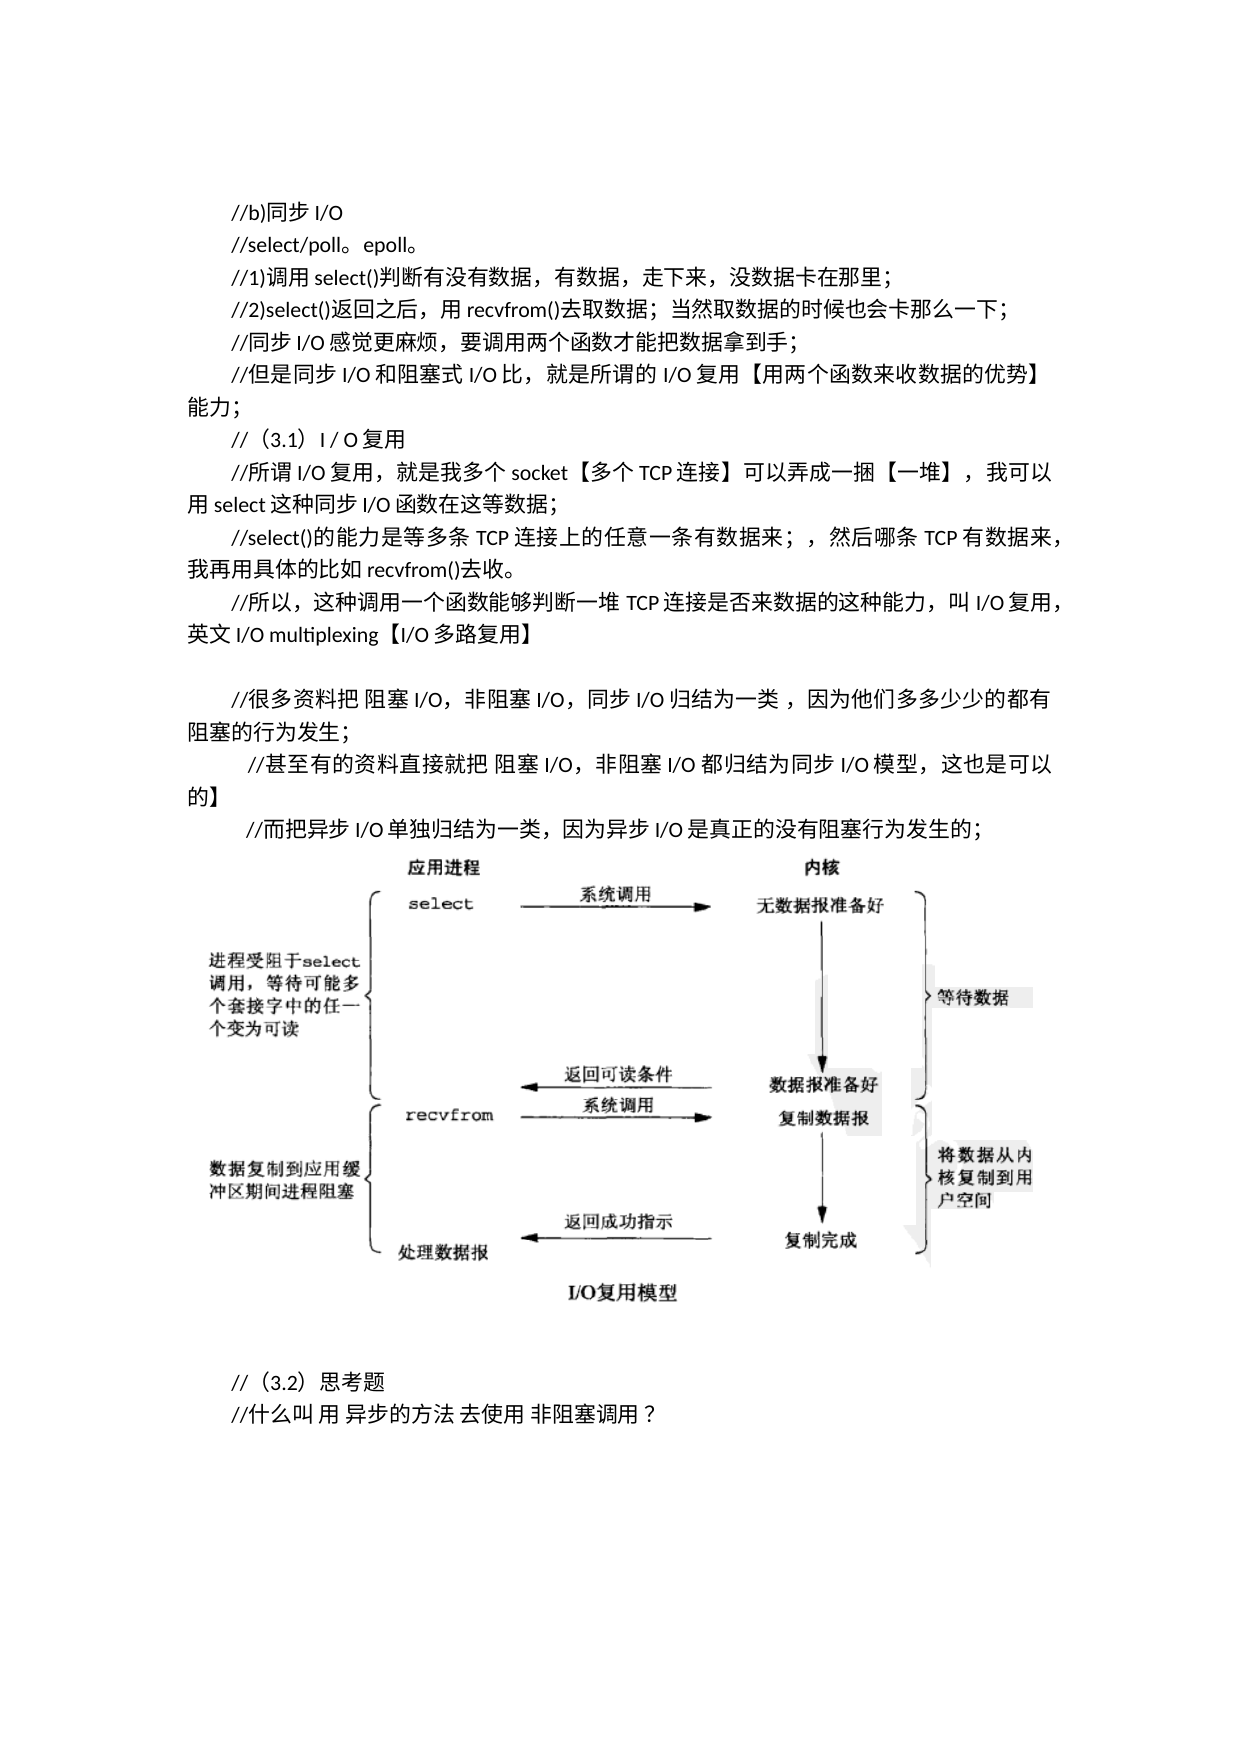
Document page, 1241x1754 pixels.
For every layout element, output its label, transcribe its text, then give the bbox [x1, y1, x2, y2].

text //同步I/O感觉更麻烦，要调用两个函数才能把数据拿到手； [187, 324, 1053, 357]
text //1)调用select()判断有没有数据，有数据，走下来，没数据卡在那里； [187, 259, 1053, 292]
text //b)同步I/O [187, 194, 1053, 227]
text //很多资料把 阻塞I/O，非阻塞I/O，同步I/O归结为一类 ，因为他们多多少少的都有阻塞的行为发生； [187, 682, 1053, 747]
text //所以，这种调用一个函数能够判断一堆TCP连接是否来数据的这种能力，叫I/O复用，英文I/O multiplexing【I/O多路复用】 [187, 584, 1053, 649]
picture [187, 844, 1053, 1309]
text //什么叫 用 异步的方法 去使用 非阻塞调用 ？ [187, 1397, 1053, 1429]
text //而把异步I/O单独归结为一类，因为异步I/O是真正的没有阻塞行为发生的； [187, 812, 1053, 844]
text //select/poll。epoll。 [187, 227, 1053, 259]
text //（3.2）思考题 [187, 1364, 1053, 1397]
text //甚至有的资料直接就把 阻塞I/O，非阻塞I/O 都归结为同步I/O模型，这也是可以的】 [187, 747, 1053, 812]
text //select()的能力是等多条TCP连接上的任意一条有数据来；，然后哪条TCP有数据来，我再用具体的比如recvfrom()去收。 [187, 519, 1053, 584]
text //2)select()返回之后，用recvfrom()去取数据；当然取数据的时候也会卡那么一下； [187, 292, 1053, 324]
text //但是同步I/O和阻塞式I/O比，就是所谓的 I/O复用【用两个函数来收数据的优势】 能力； [187, 357, 1053, 422]
text //（3.1）I / O复用 [187, 422, 1053, 454]
text //所谓I/O复用，就是我多个socket【多个TCP连接】可以弄成一捆【一堆】，我可以用select这种同步I/O函数在这等数据； [187, 454, 1053, 519]
